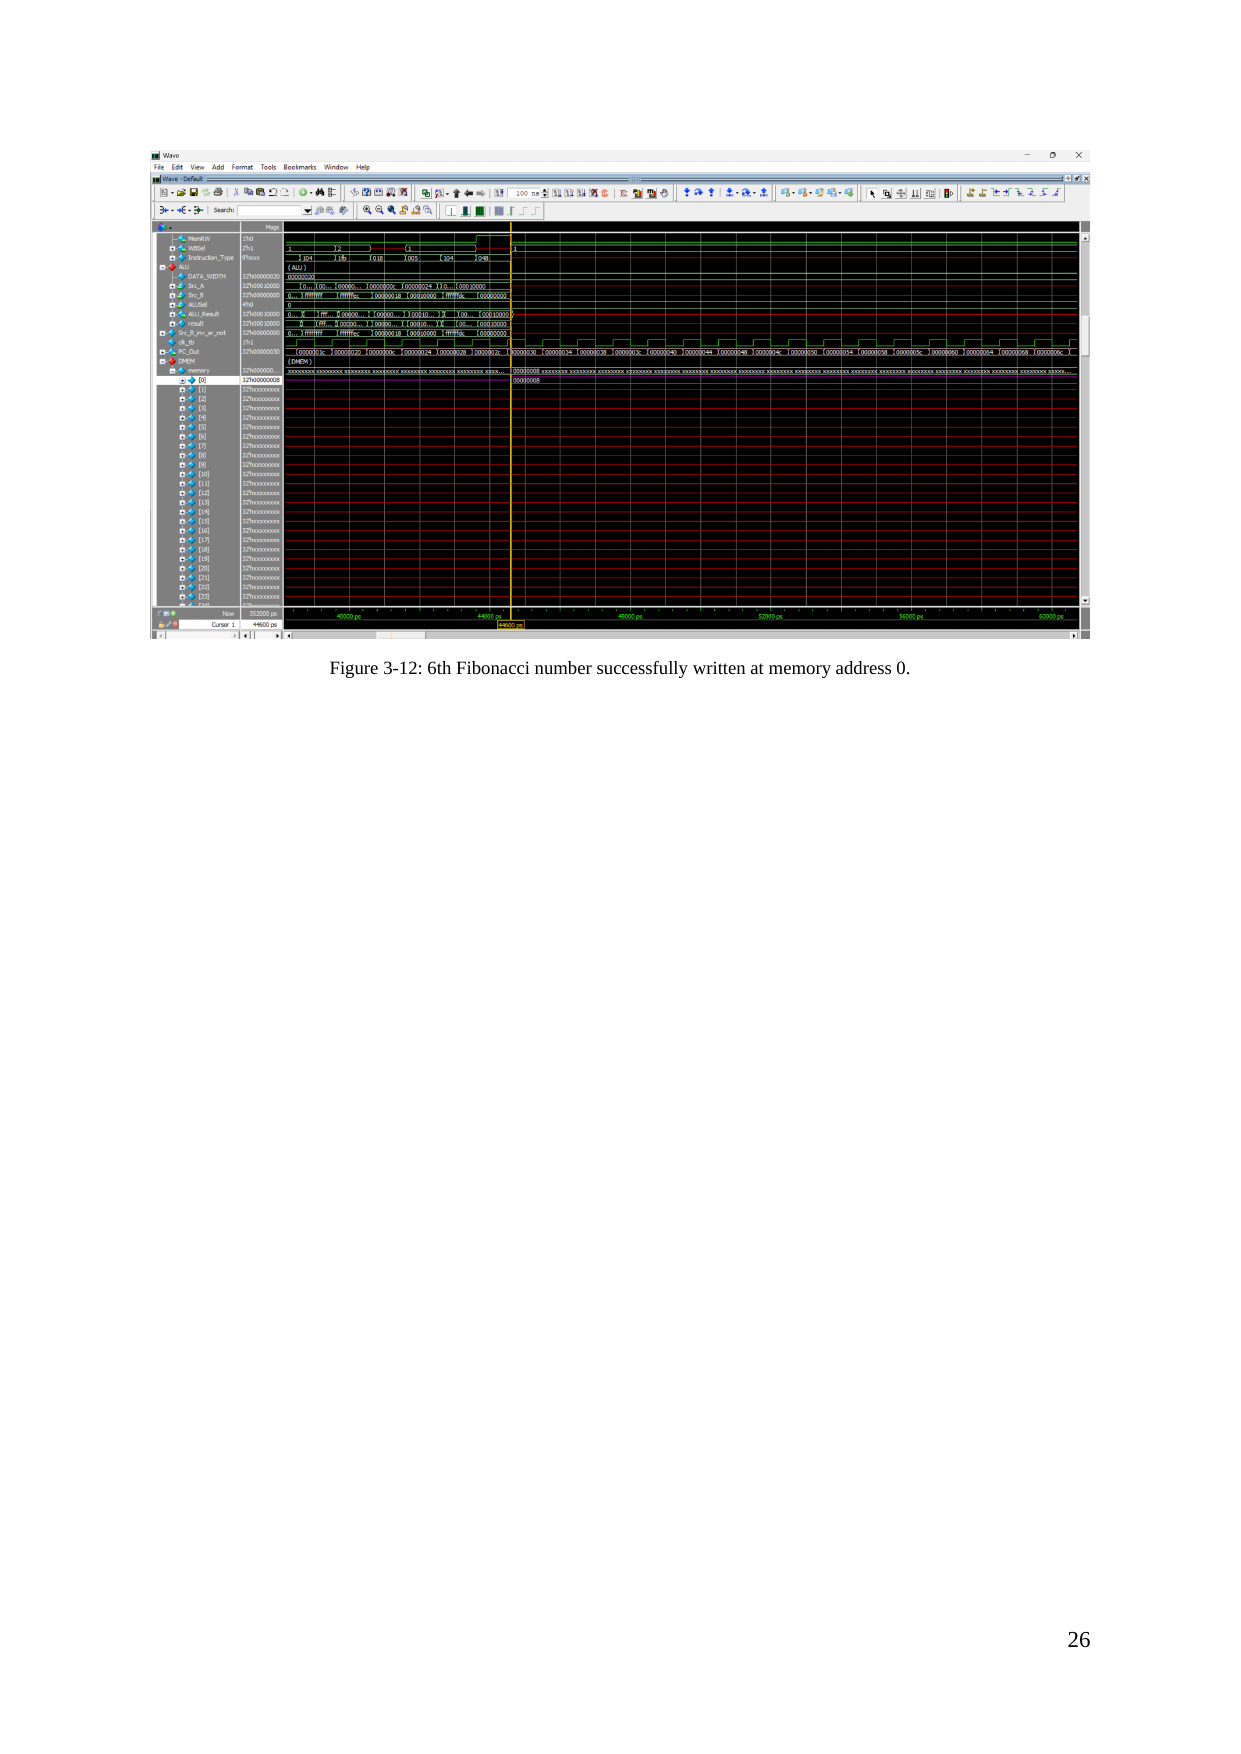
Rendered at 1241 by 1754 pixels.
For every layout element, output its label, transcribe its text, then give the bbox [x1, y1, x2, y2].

picture [150, 150, 1091, 639]
